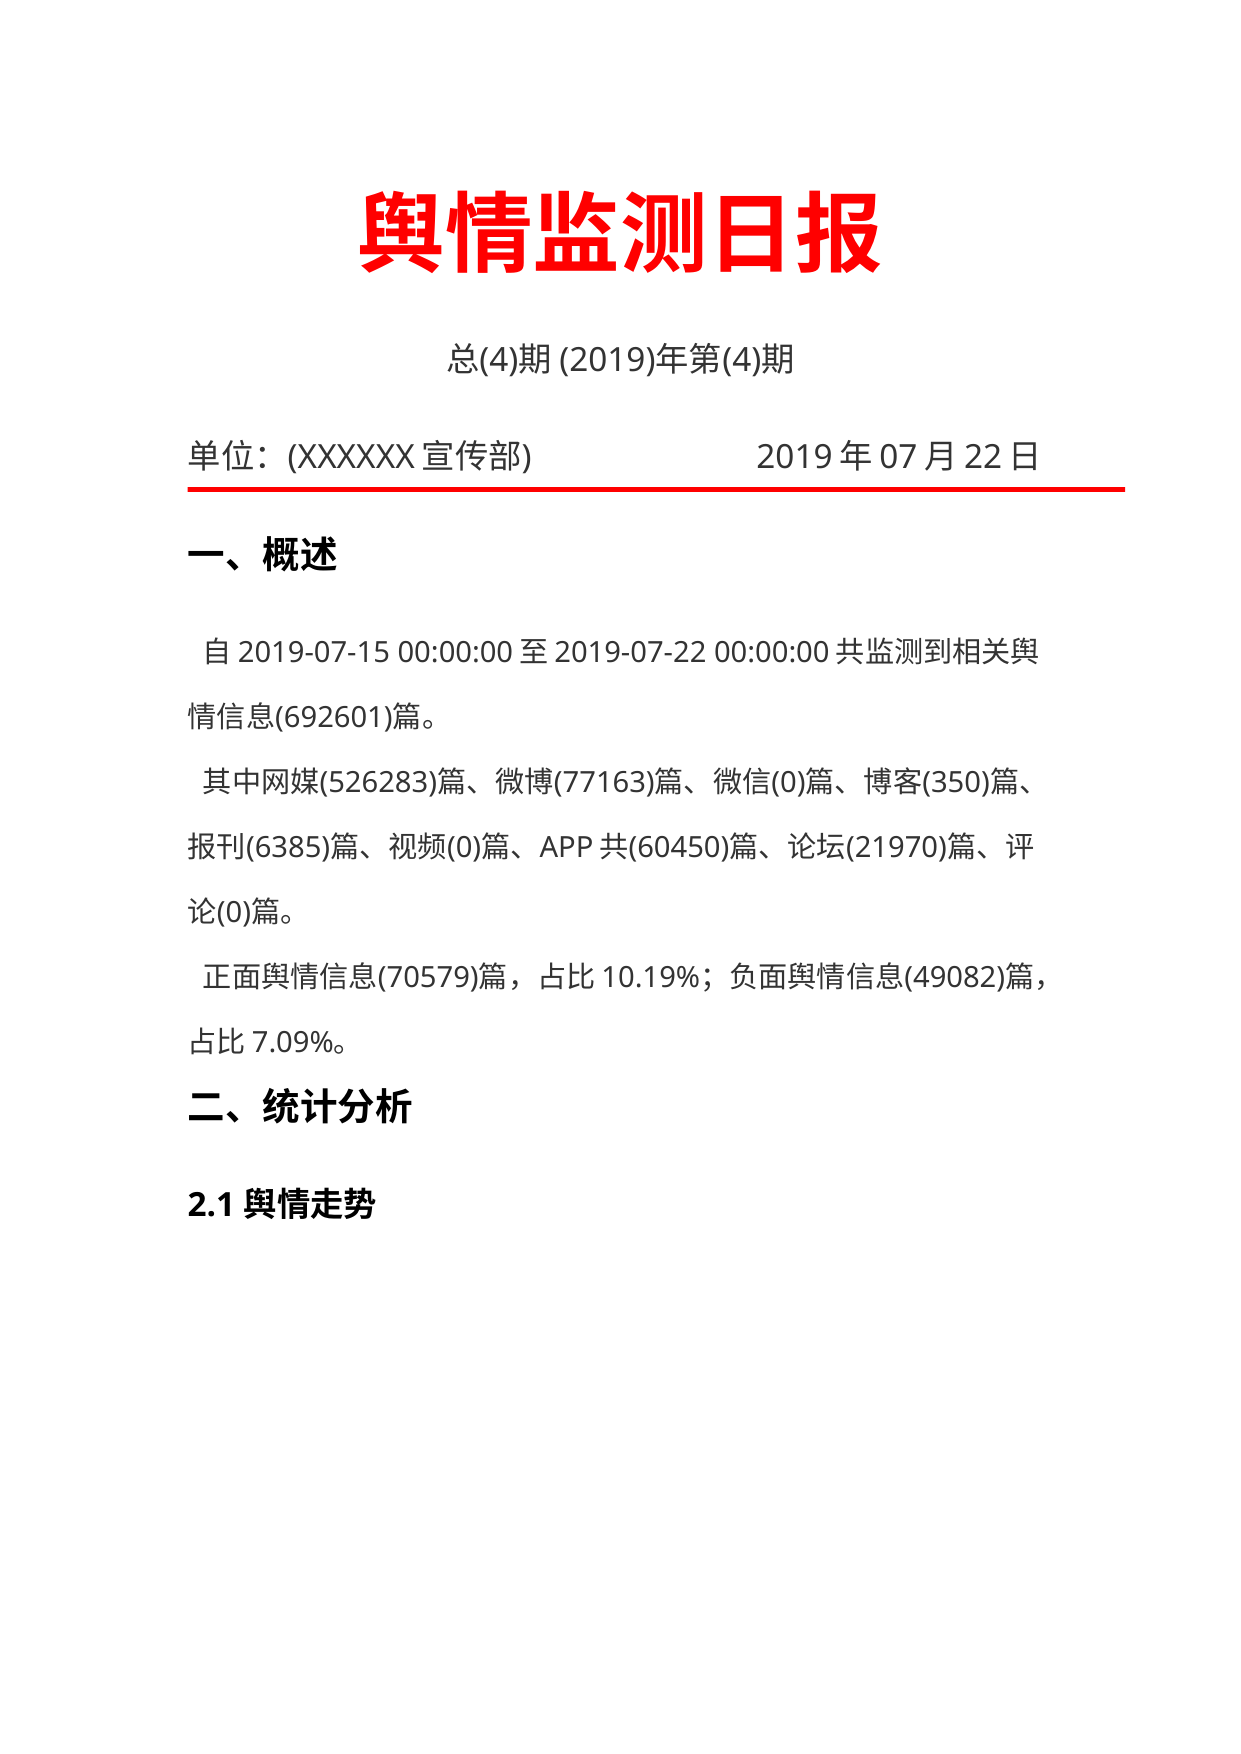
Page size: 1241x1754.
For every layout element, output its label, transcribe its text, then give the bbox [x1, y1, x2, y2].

text 2.1 舆情走势 [187, 1169, 1053, 1267]
picture [187, 487, 1125, 492]
text 舆情监测日报 [187, 162, 1053, 324]
text 二、统计分析 [187, 1072, 1053, 1169]
text 自2019-07-15 00:00:00至2019-07-22 00:00:00共监测到相关舆情信息(692601)篇。 其中网媒(526283)篇、微博(77163)篇、微信(0)篇、博客(350)篇、报刊(6385)篇、视频(0)篇、APP共(60450)篇、论坛(21970)篇、评论(0)篇。 正面舆情信息(70579)篇，占比10.19%；负面舆情信息(49082)篇，占比7.09%。 [187, 617, 1053, 1072]
text 单位：(XXXXXX宣传部) 2019年07月22日 [187, 422, 1053, 487]
text 一、概述 [187, 519, 1053, 617]
text 总(4)期 (2019)年第(4)期 [187, 324, 1053, 422]
